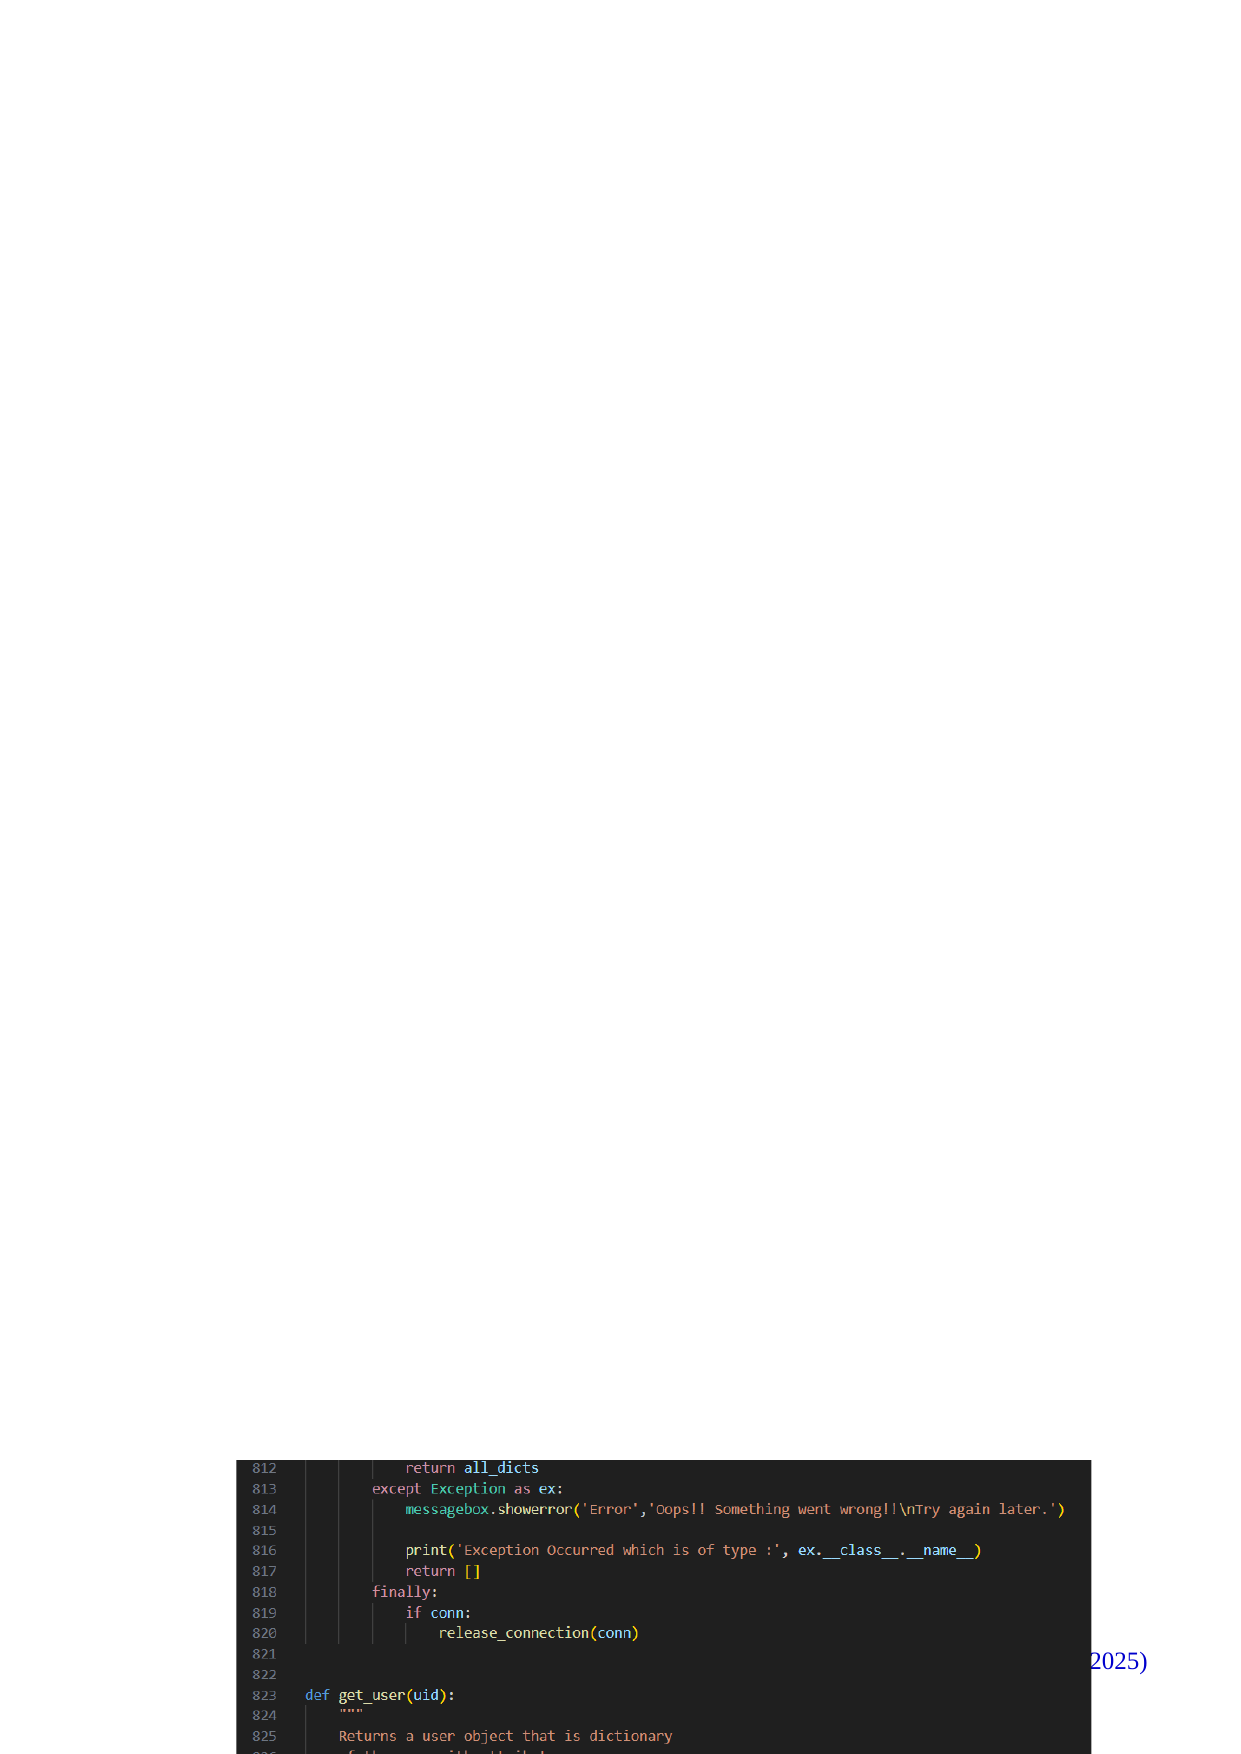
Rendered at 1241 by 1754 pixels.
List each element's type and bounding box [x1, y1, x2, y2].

picture [236, 1460, 1092, 1754]
